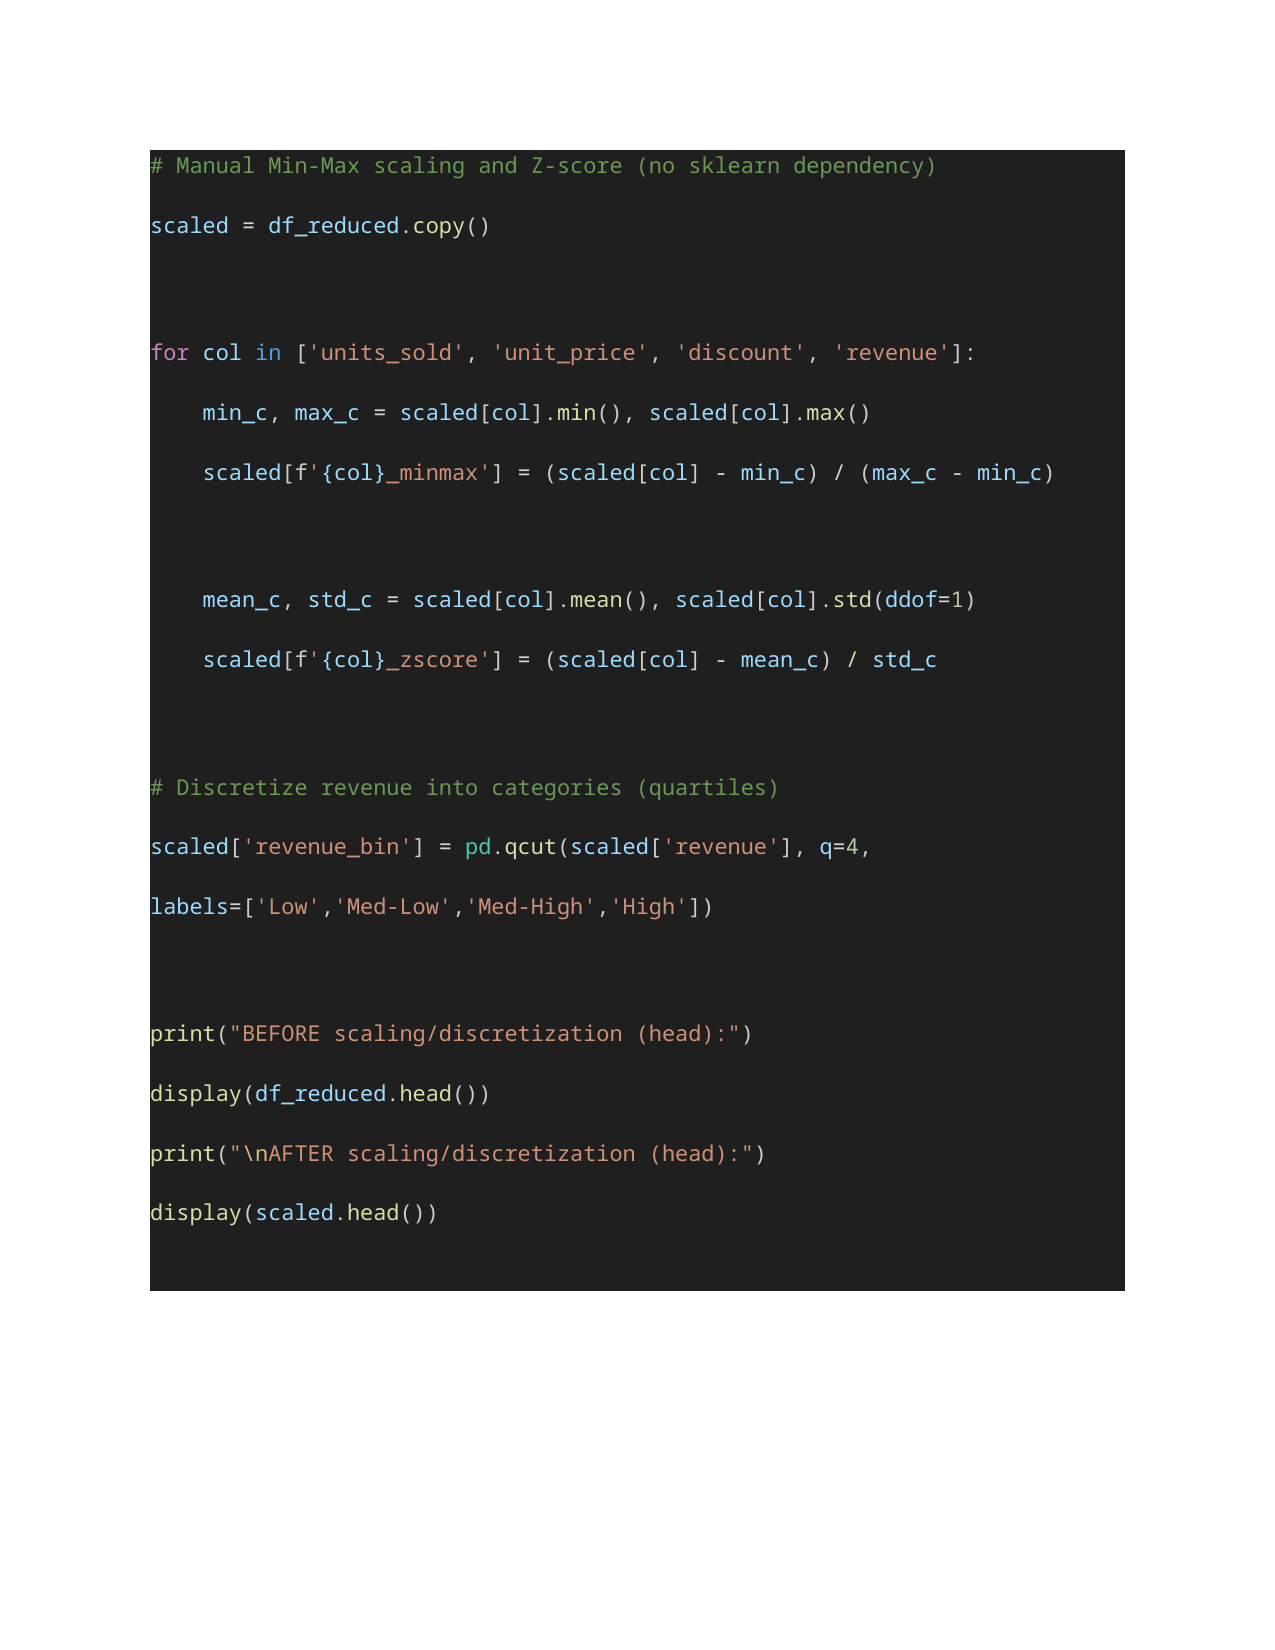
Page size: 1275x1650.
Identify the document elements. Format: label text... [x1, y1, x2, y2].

text # Discretize revenue into categories (quartiles) [150, 771, 1125, 801]
text display(scaled.head()) [150, 1197, 1125, 1227]
text scaled['revenue_bin'] = pd.qcut(scaled['revenue'], q=4, labels=['Low','Med-Low','Med-High','High']) [150, 831, 1125, 920]
text mean_c, std_c = scaled[col].mean(), scaled[col].std(ddof=1) [150, 584, 1125, 614]
text scaled[f'{col}_minmax'] = (scaled[col] - min_c) / (max_c - min_c) [150, 456, 1125, 486]
text min_c, max_c = scaled[col].min(), scaled[col].max() [150, 397, 1125, 427]
text print("BEFORE scaling/discretization (head):") [150, 1018, 1125, 1048]
text # Manual Min-Max scaling and Z-score (no sklearn dependency) [150, 150, 1125, 180]
text scaled = df_reduced.copy() [150, 209, 1125, 239]
text display(df_reduced.head()) [150, 1078, 1125, 1108]
text for col in ['units_sold', 'unit_price', 'discount', 'revenue']: [150, 337, 1125, 367]
text scaled[f'{col}_zscore'] = (scaled[col] - mean_c) / std_c [150, 644, 1125, 673]
text print("\nAFTER scaling/discretization (head):") [150, 1137, 1125, 1167]
